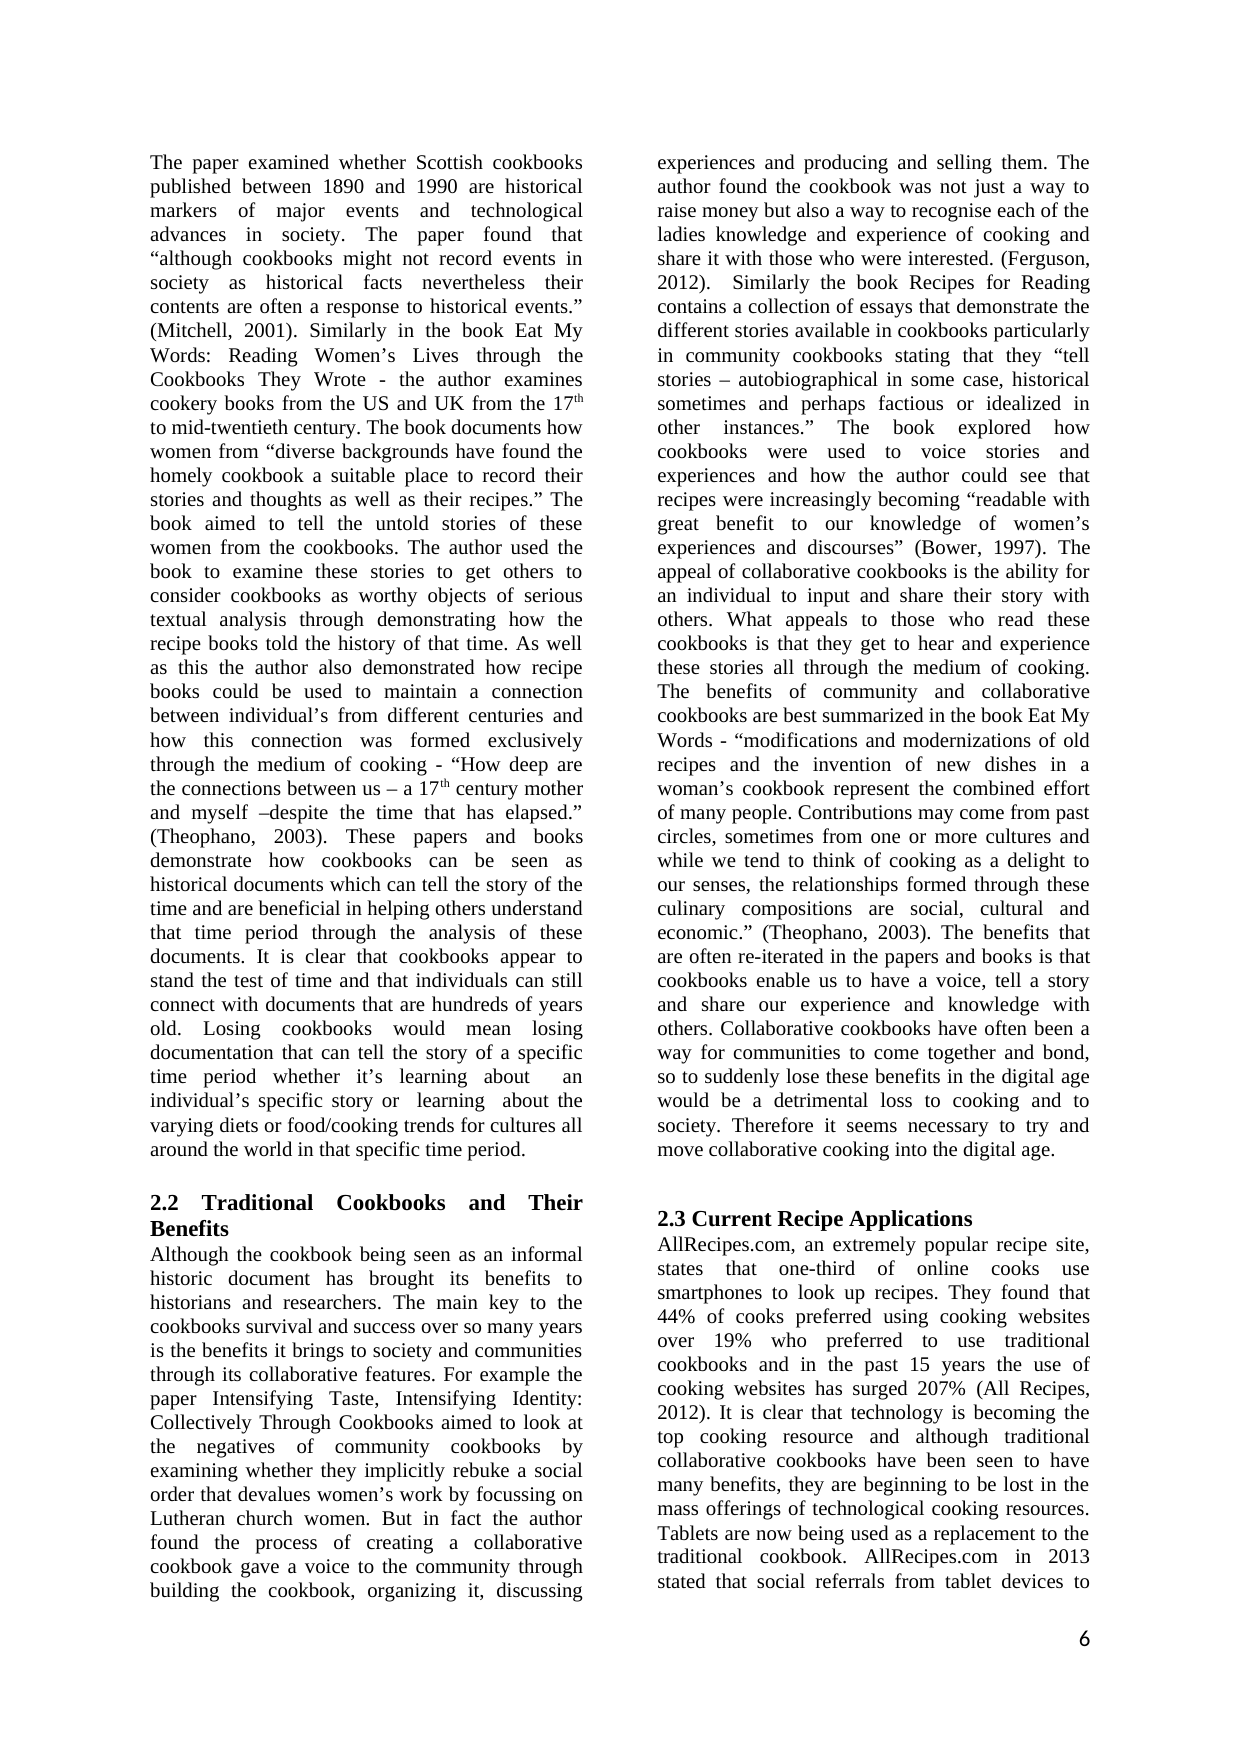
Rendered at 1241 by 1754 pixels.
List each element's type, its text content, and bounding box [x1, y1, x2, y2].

subtitle 2.3 Current Recipe Applications [657, 1205, 1090, 1232]
text Although the cookbook being seen as an informal historic document has brought its benefits to historians and researchers. The main key to the cookbooks survival and success over so many years is the benefits it brings to society and communities through its collaborative features. For example the paper Intensifying Taste, Intensifying Identity: Collectively Through Cookbooks aimed to look at the negatives of community cookbooks by examining whether they implicitly rebuke a social order that devalues women’s work by focussing on Lutheran church women. But in fact the author found the process of creating a collaborative cookbook gave a voice to the community through building the cookbook, organizing it, discussing experiences and producing and selling them. The author found the cookbook was not just a way to raise money but also a way to recognise each of the ladies knowledge and experience of cooking and share it with those who were interested. . Similarly the book Recipes for Reading contains a collection of essays that demonstrate the different stories available in cookbooks particularly in community cookbooks stating that they “tell stories – autobiographical in some case, historical sometimes and perhaps factious or idealized in other instances.” The book explored how cookbooks were used to voice stories and experiences and how the author could see that recipes were increasingly becoming “readable with great benefit to our knowledge of women’s experiences and discourses” . The appeal of collaborative cookbooks is the ability for an individual to input and share their story with others. What appeals to those who read these cookbooks is that they get to hear and experience these stories all through the medium of cooking. The benefits of community and collaborative cookbooks are best summarized in the book Eat My Words - “modifications and modernizations of old recipes and the invention of new dishes in a woman’s cookbook represent the combined effort of many people. Contributions may come from past circles, sometimes from one or more cultures and while we tend to think of cooking as a delight to our senses, the relationships formed through these culinary compositions are social, cultural and economic.” . The benefits that are often re-iterated in the papers and books is that cookbooks enable us to have a voice, tell a story and share our experience and knowledge with others. Collaborative cookbooks have often been a way for communities to come together and bond, so to suddenly lose these benefits in the digital age would be a detrimental loss to cooking and to society. Therefore it seems necessary to try and move collaborative cooking into the digital age. [657, 150, 1090, 1161]
subtitle 2.2 Traditional Cookbooks and Their Benefits [150, 1189, 583, 1242]
